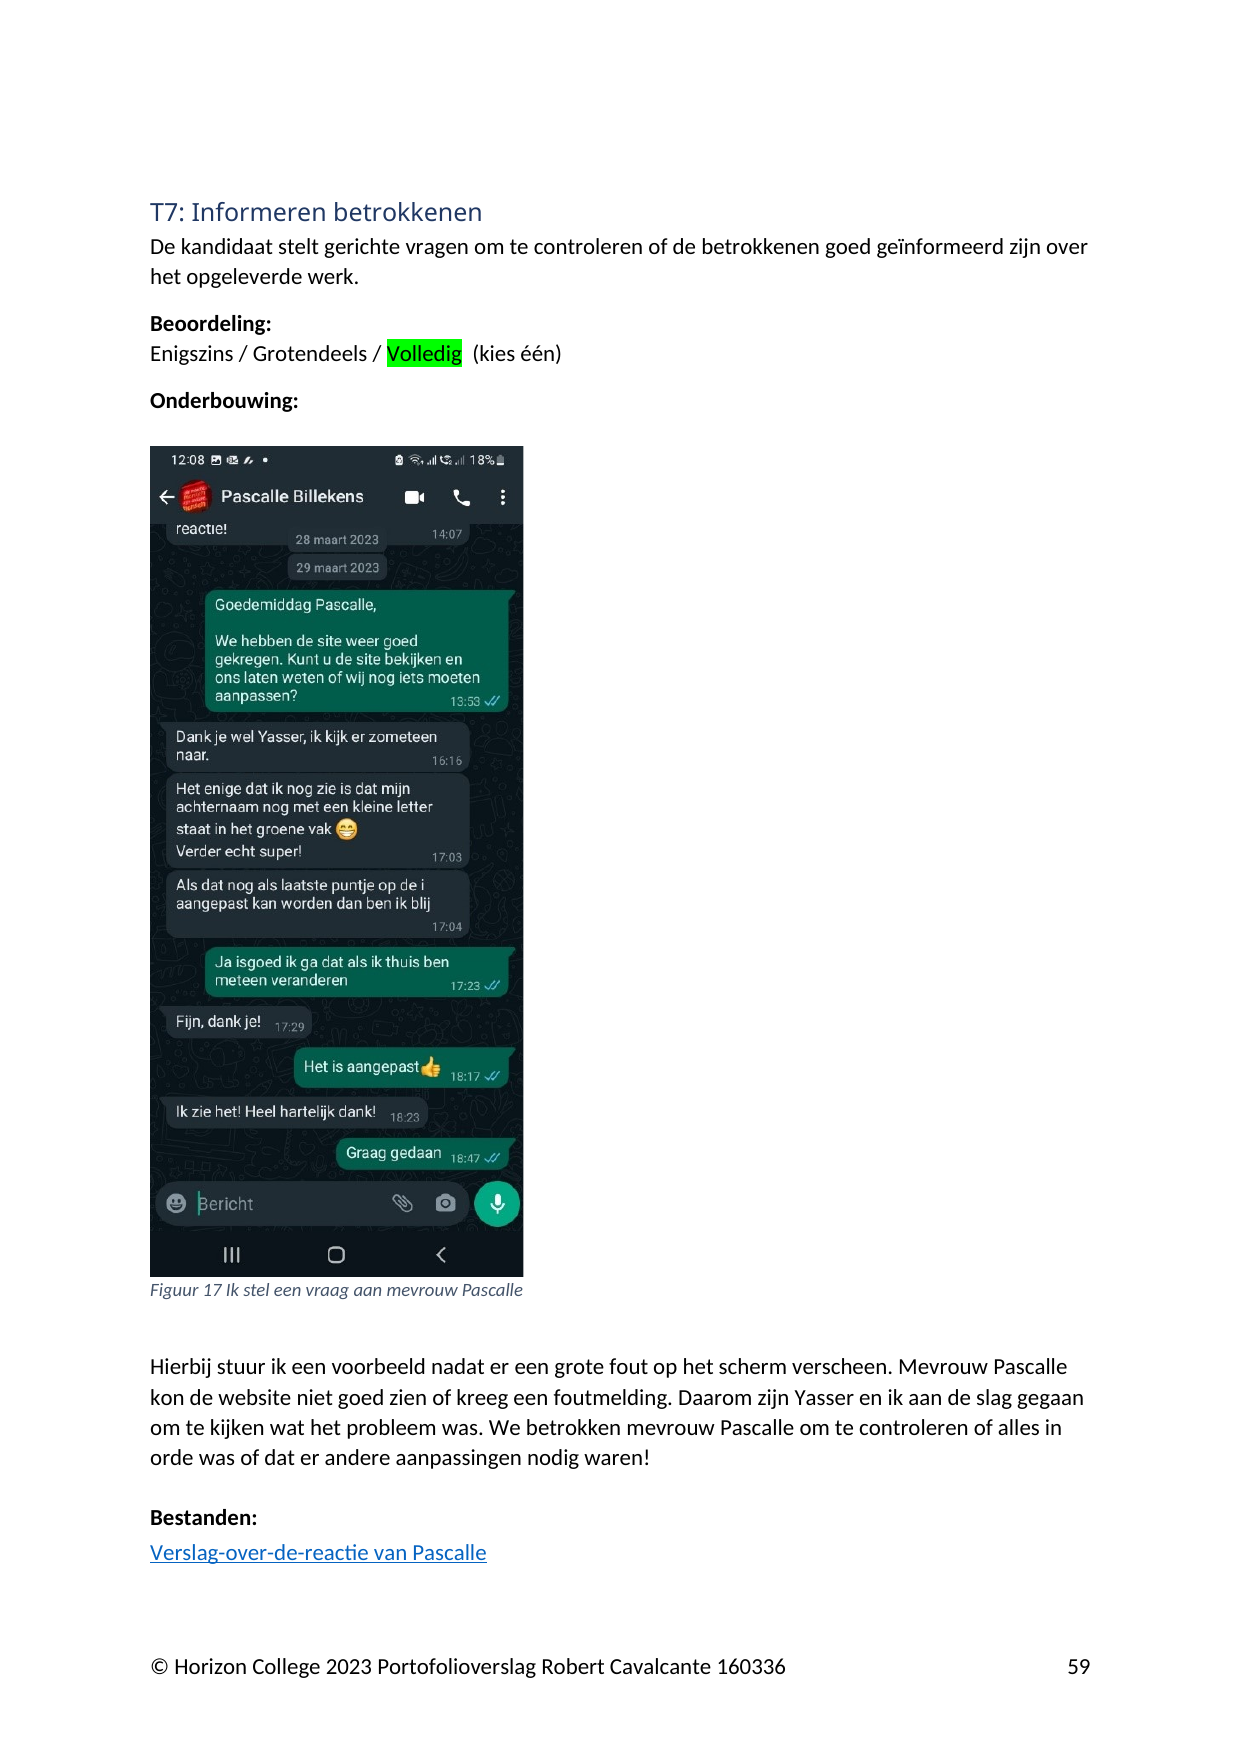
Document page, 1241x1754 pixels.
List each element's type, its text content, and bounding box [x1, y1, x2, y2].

text Figuur 17 Ik stel een vraag aan mevrouw Pascalle [150, 1278, 1090, 1301]
text Hierbij stuur ik een voorbeeld nadat er een grote fout op het scherm verscheen. Mevrouw Pascalle kon de website niet goed zien of kreeg een foutmelding. Daarom zijn Yasser en ik aan de slag gegaan om te kijken wat het probleem was. We betrokken mevrouw Pascalle om te controleren of alles in orde was of dat er andere aanpassingen nodig waren! [150, 1322, 1090, 1471]
picture [150, 446, 524, 1277]
text Beoordeling: [150, 309, 1090, 337]
text De kandidaat stelt gerichte vragen om te controleren of de betrokkenen goed geïnformeerd zijn over het opgeleverde werk. [150, 232, 1090, 290]
text T7: Informeren betrokkenen [150, 195, 1090, 229]
text Verslag-over-de-reactie van Pascalle [150, 1538, 1090, 1566]
text Bestanden: [150, 1503, 1090, 1531]
text Enigszins / Grotendeels / Volledig (kies één) [462, 339, 1090, 367]
text Enigszins / Grotendeels / Volledig (kies één) [150, 339, 387, 367]
text Onderbouwing: [150, 386, 1090, 414]
